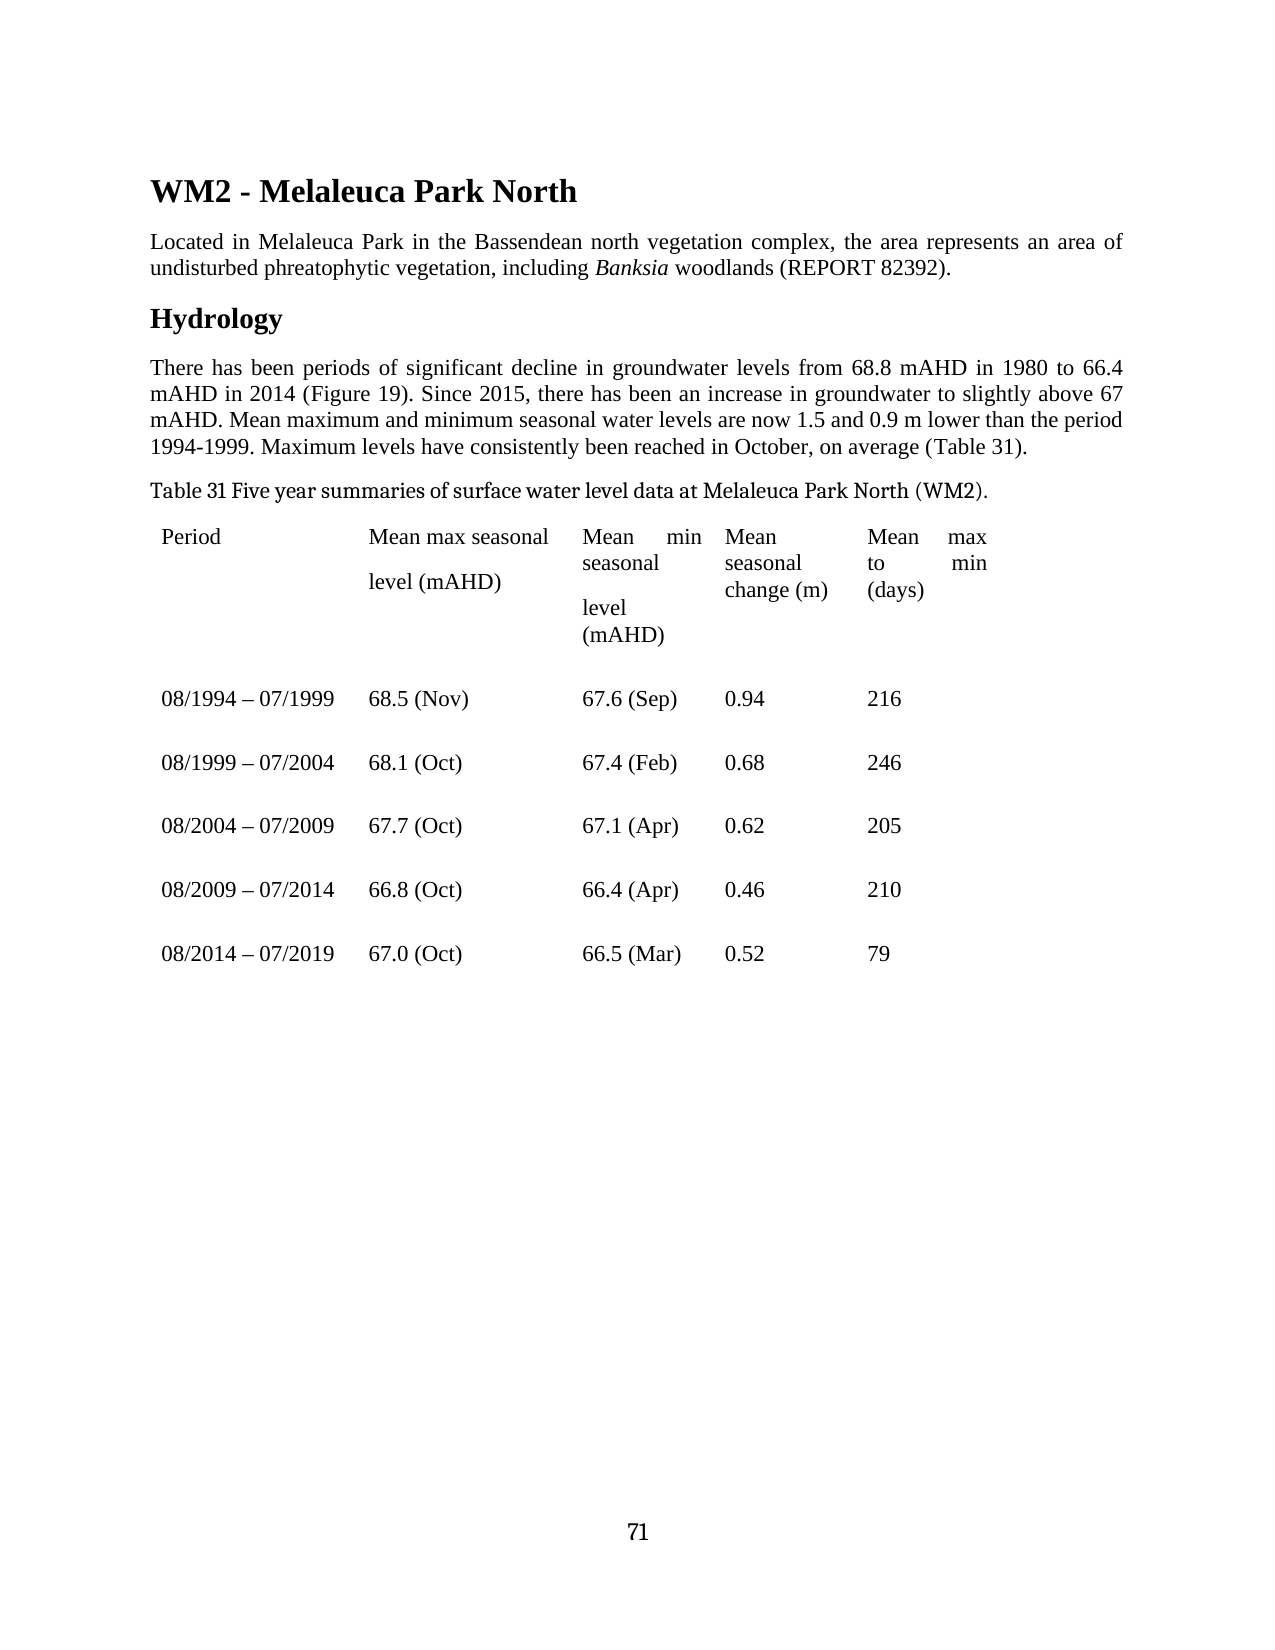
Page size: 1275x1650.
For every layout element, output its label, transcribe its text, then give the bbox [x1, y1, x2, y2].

table_cell 0.52 [713, 921, 856, 985]
table_cell 0.68 [713, 730, 856, 794]
table_cell 0.46 [713, 858, 856, 921]
table_cell 67.4 (Feb) [571, 730, 713, 794]
table_cell 66.4 (Apr) [571, 858, 713, 921]
table_header Mean seasonal change (m) [713, 504, 856, 666]
table_cell 210 [856, 858, 998, 921]
table_cell 67.6 (Sep) [571, 666, 713, 730]
text Table 31 Five year summaries of surface water level data at Melaleuca Park North (WM2). [150, 478, 1125, 504]
subtitle WM2 - Melaleuca Park North [150, 171, 1125, 209]
table_header Mean max to min (days) [856, 504, 998, 666]
table_cell 08/1999 – 07/2004 [150, 730, 357, 794]
table_cell 0.62 [713, 794, 856, 857]
table_cell 08/2009 – 07/2014 [150, 858, 357, 921]
table_header Period [150, 504, 357, 666]
table_cell 68.5 (Nov) [357, 666, 571, 730]
table_header Mean min seasonal level (mAHD) [571, 504, 713, 666]
table_cell 246 [856, 730, 998, 794]
table_cell 79 [856, 921, 998, 985]
table_cell 67.7 (Oct) [357, 794, 571, 857]
table_cell 08/1994 – 07/1999 [150, 666, 357, 730]
table_header Mean max seasonal level (mAHD) [357, 504, 571, 666]
table_cell 08/2004 – 07/2009 [150, 794, 357, 857]
table_cell 66.5 (Mar) [571, 921, 713, 985]
text Located in Melaleuca Park in the Bassendean north vegetation complex, the area represents an area of undisturbed phreatophytic vegetation, including Banksia woodlands (REPORT 82392). [150, 228, 1125, 281]
table_cell 67.1 (Apr) [571, 794, 713, 857]
table_cell 68.1 (Oct) [357, 730, 571, 794]
table_cell 67.0 (Oct) [357, 921, 571, 985]
table_cell 216 [856, 666, 998, 730]
text There has been periods of significant decline in groundwater levels from 68.8 mAHD in 1980 to 66.4 mAHD in 2014 (Figure 19). Since 2015, there has been an increase in groundwater to slightly above 67 mAHD. Mean maximum and minimum seasonal water levels are now 1.5 and 0.9 m lower than the period 1994-1999. Maximum levels have consistently been reached in October, on average (Table 31). [150, 354, 1125, 459]
table_cell 0.94 [713, 666, 856, 730]
subtitle Hydrology [150, 301, 1125, 335]
table_cell 66.8 (Oct) [357, 858, 571, 921]
table_cell 08/2014 – 07/2019 [150, 921, 357, 985]
table_cell 205 [856, 794, 998, 857]
